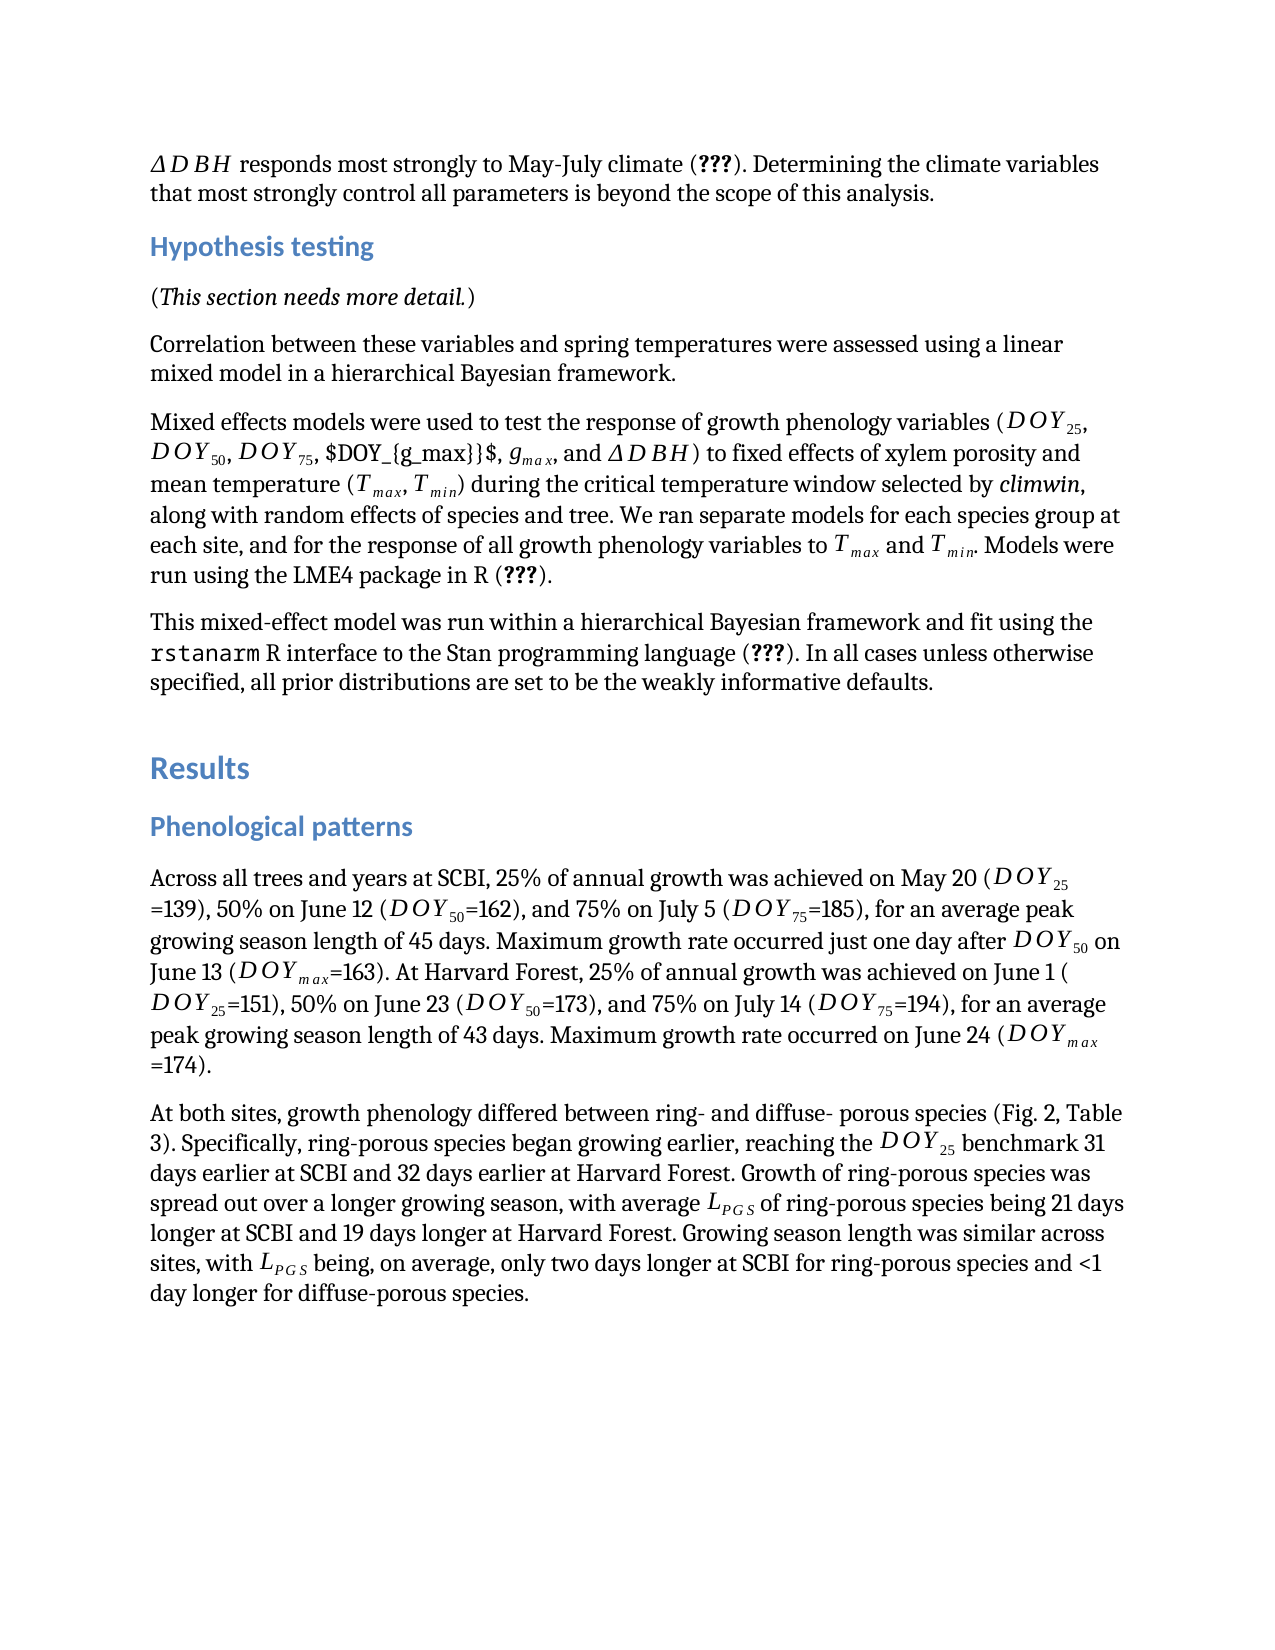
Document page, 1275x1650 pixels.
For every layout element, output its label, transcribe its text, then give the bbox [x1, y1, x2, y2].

subtitle Results [150, 747, 1125, 788]
subtitle Hypothesis testing [150, 228, 1125, 264]
text At both sites, growth phenology differed between ring- and diffuse- porous species (Fig. 2, Table 3). Specifically, ring-porous species began growing earlier, reaching the benchmark 31 days earlier at SCBI and 32 days earlier at Harvard Forest. Growth of ring-porous species was spread out over a longer growing season, with average of ring-porous species being 21 days longer at SCBI and 19 days longer at Harvard Forest. Growing season length was similar across sites, with being, on average, only two days longer at SCBI for ring-porous species and <1 day longer for diffuse-porous species. [150, 1098, 1125, 1307]
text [150, 150, 1125, 207]
text This mixed-effect model was run within a hierarchical Bayesian framework and fit using the rstanarm R interface to the Stan programming language (???). In all cases unless otherwise specified, all prior distributions are set to be the weakly informative defaults. [150, 608, 1125, 697]
text Correlation between these variables and spring temperatures were assessed using a linear mixed model in a hierarchical Bayesian framework. [150, 330, 1125, 388]
text (This section needs more detail.) [150, 283, 1125, 311]
text Across all trees and years at SCBI, 25% of annual growth was achieved on May 20 (=139), 50% on June 12 (=162), and 75% on July 5 (=185), for an average peak growing season length of 45 days. Maximum growth rate occurred just one day after on June 13 (=163). At Harvard Forest, 25% of annual growth was achieved on June 1 (=151), 50% on June 23 (=173), and 75% on July 14 (=194), for an average peak growing season length of 43 days. Maximum growth rate occurred on June 24 (=174). [150, 863, 1125, 1080]
subtitle Phenological patterns [150, 808, 1125, 844]
text Mixed effects models were used to test the response of growth phenology variables (, , , $DOY_{g_max}}$, , and ) to fixed effects of xylem porosity and mean temperature (, ) during the critical temperature window selected by climwin, along with random effects of species and tree. We ran separate models for each species group at each site, and for the response of all growth phenology variables to and . Models were run using the LME4 package in R (???). [150, 406, 1125, 589]
